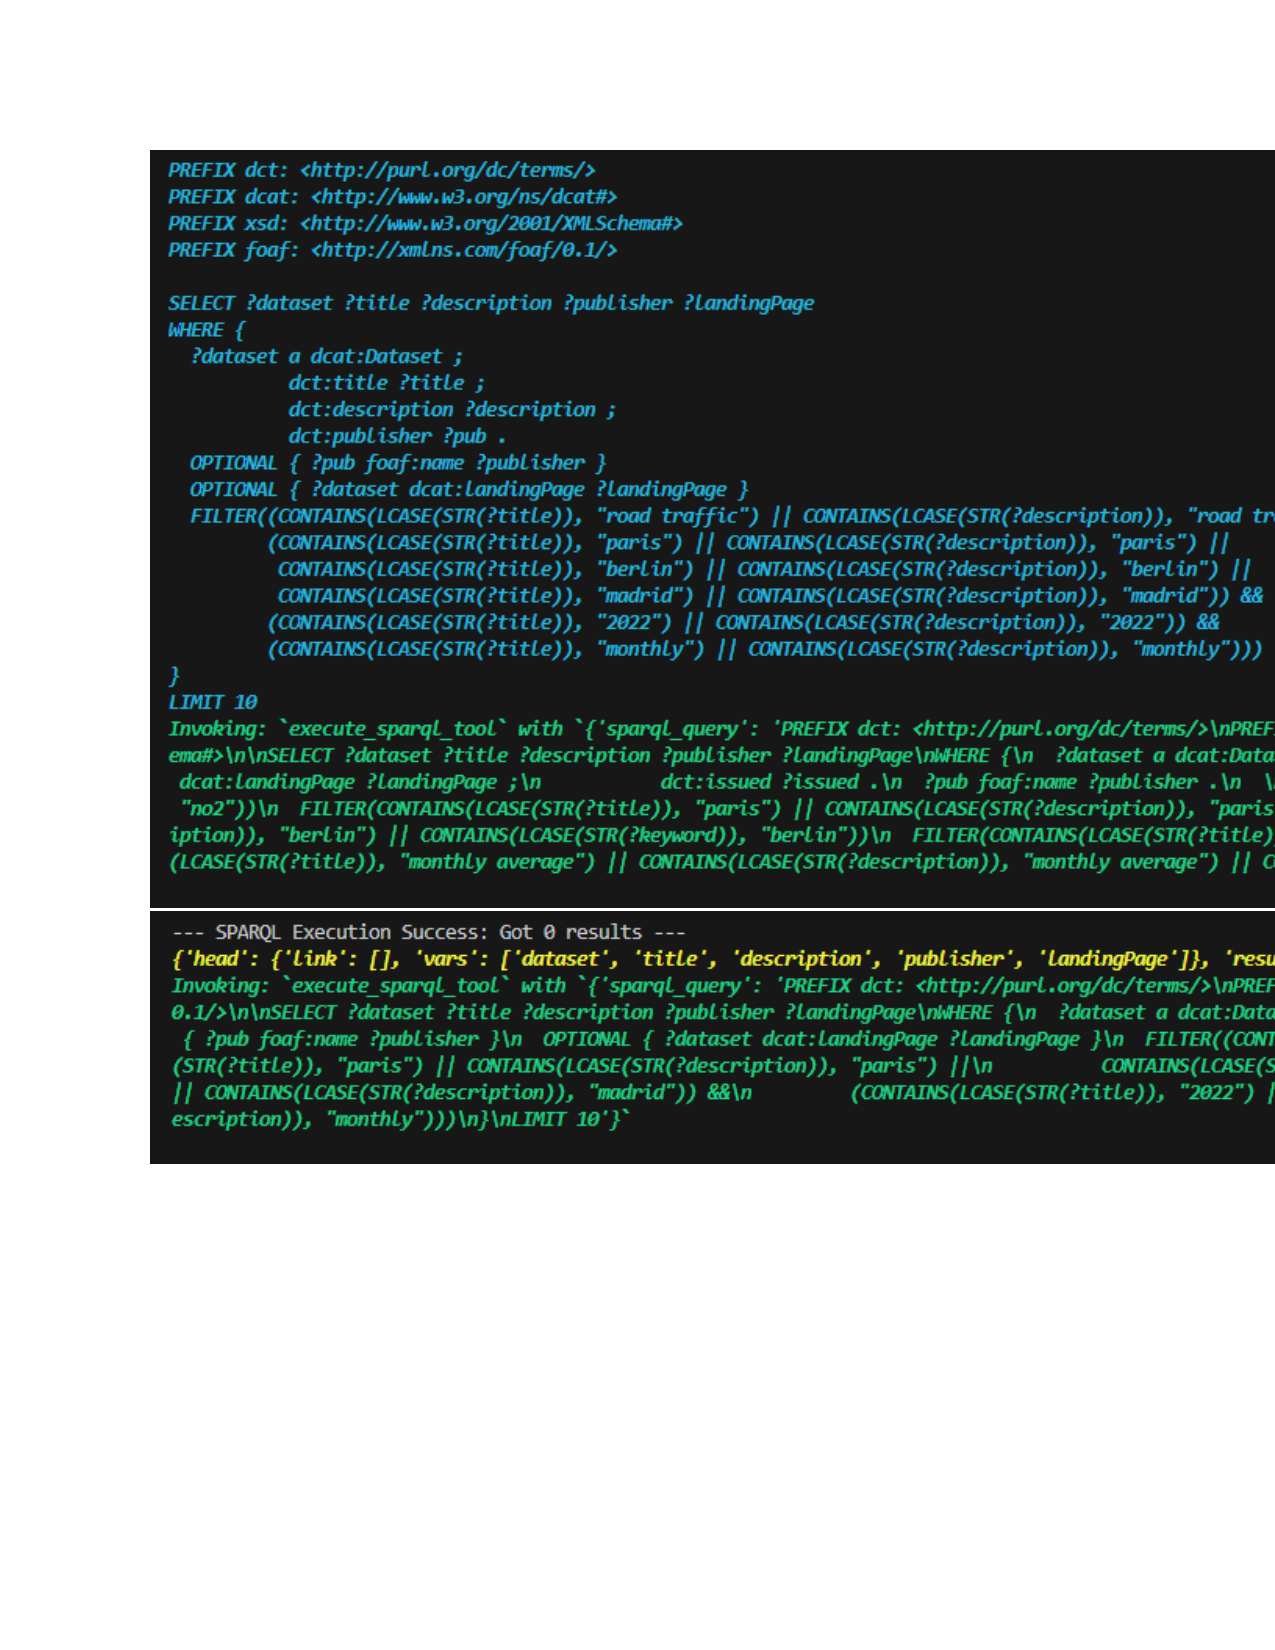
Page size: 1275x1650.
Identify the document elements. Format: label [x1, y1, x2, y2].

picture [150, 911, 1275, 1164]
picture [150, 150, 1275, 908]
